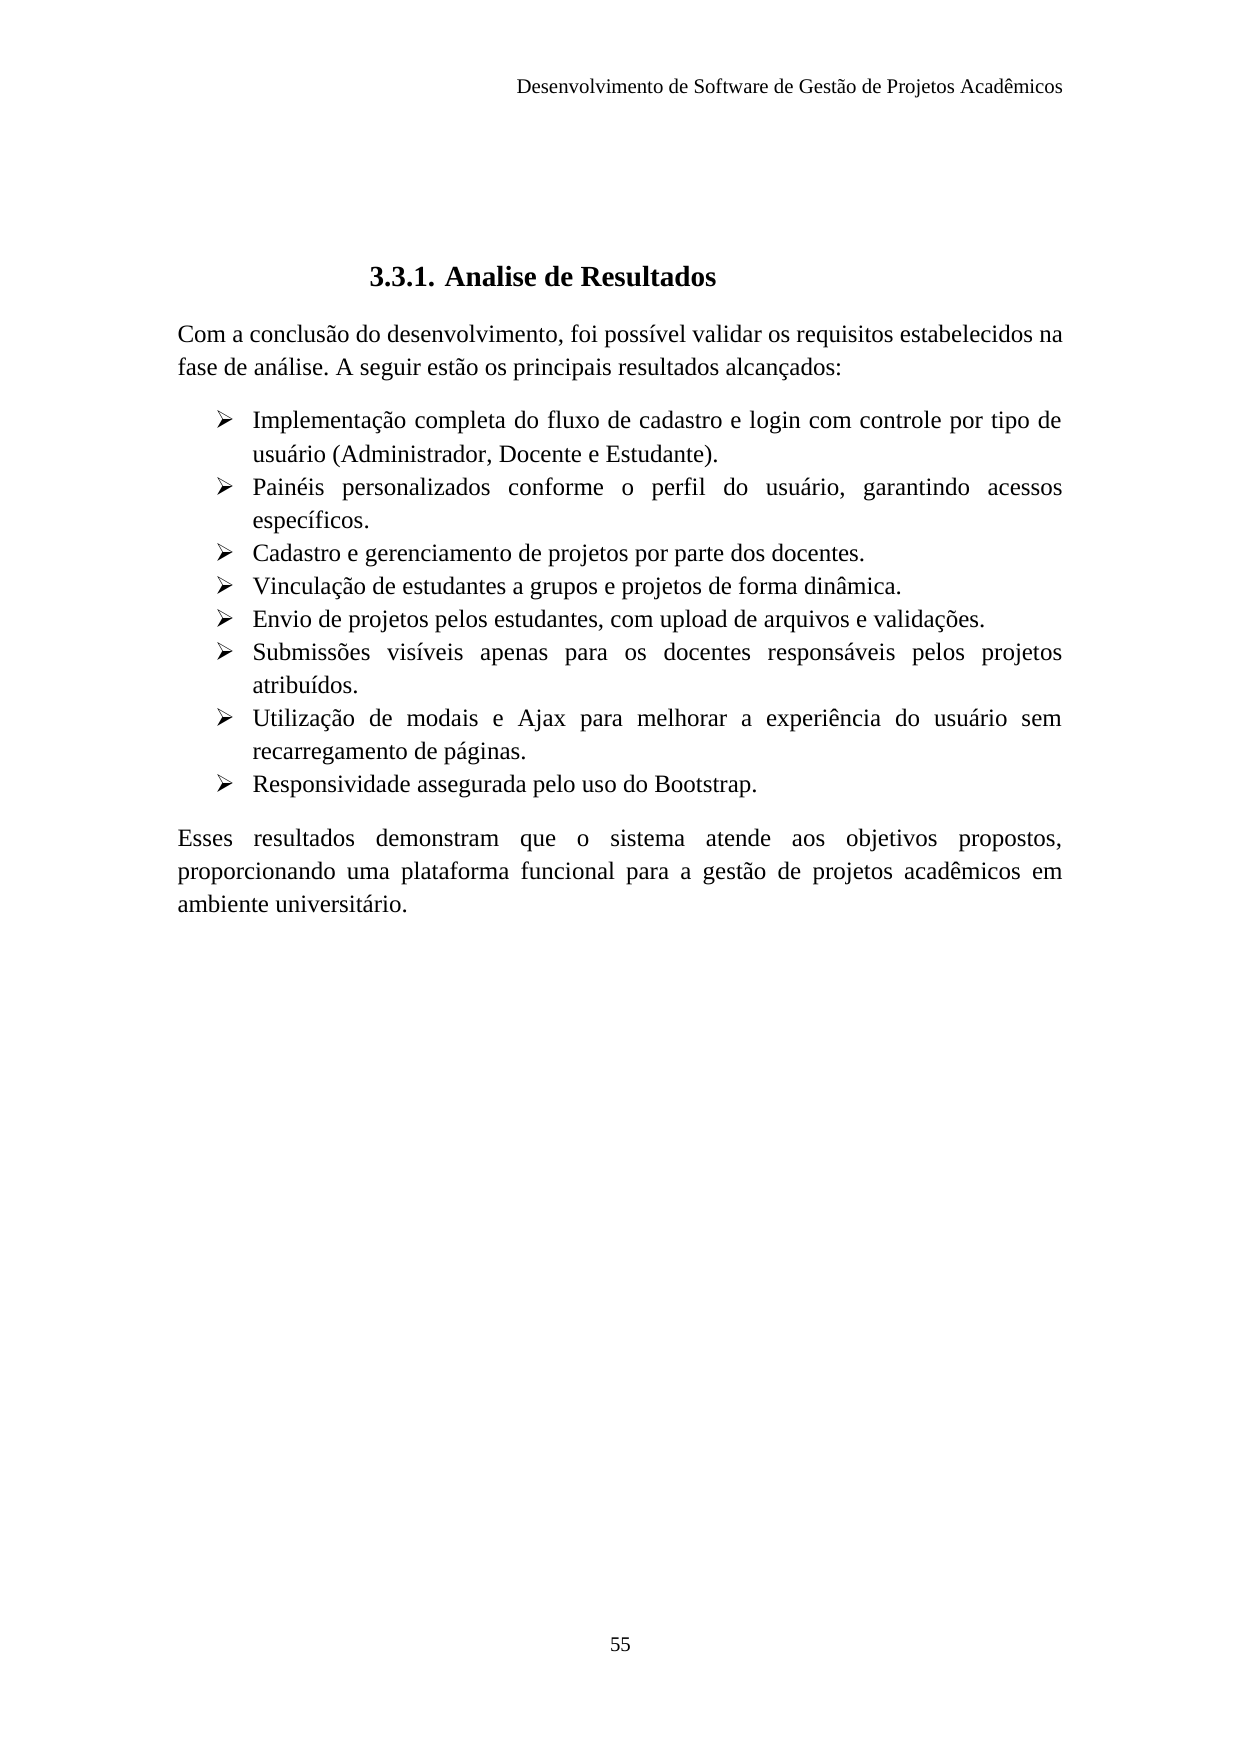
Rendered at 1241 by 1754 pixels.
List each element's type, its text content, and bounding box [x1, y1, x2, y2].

list Painéis personalizados conforme o perfil do usuário, garantindo acessos específicos. [215, 472, 1063, 533]
list Cadastro e gerenciamento de projetos por parte dos docentes. [215, 538, 1063, 566]
text Com a conclusão do desenvolvimento, foi possível validar os requisitos estabelecidos na fase de análise. A seguir estão os principais resultados alcançados: [177, 319, 1063, 381]
list Analise de Resultados [369, 259, 1063, 293]
list Implementação completa do fluxo de cadastro e login com controle por tipo de usuário (Administrador, Docente e Estudante). [215, 406, 1063, 467]
list Submissões visíveis apenas para os docentes responsáveis pelos projetos atribuídos. [215, 637, 1063, 698]
list Responsividade assegurada pelo uso do Bootstrap. [215, 769, 1063, 798]
text Esses resultados demonstram que o sistema atende aos objetivos propostos, proporcionando uma plataforma funcional para a gestão de projetos acadêmicos em ambiente universitário. [177, 823, 1063, 917]
list Vinculação de estudantes a grupos e projetos de forma dinâmica. [215, 571, 1063, 599]
list Envio de projetos pelos estudantes, com upload de arquivos e validações. [215, 604, 1063, 632]
list Utilização de modais e Ajax para melhorar a experiência do usuário sem recarregamento de páginas. [215, 703, 1063, 764]
